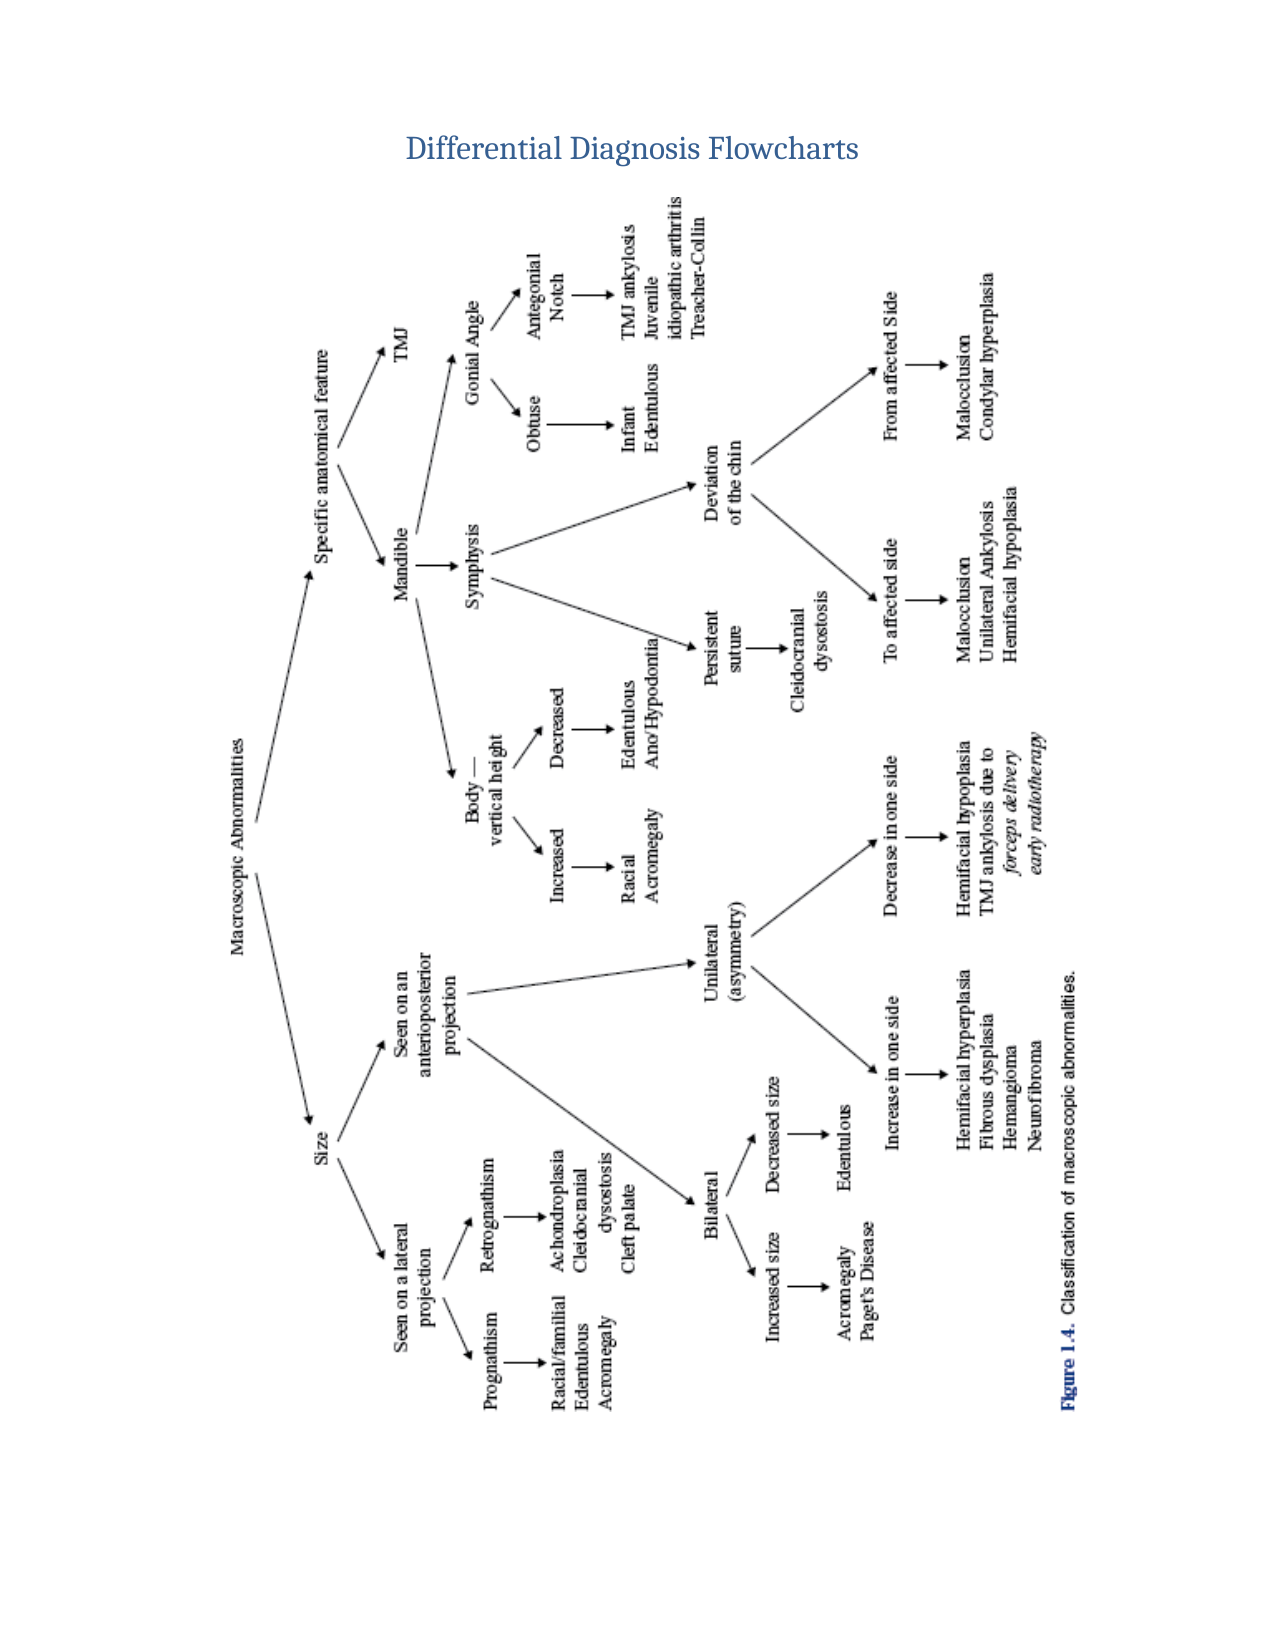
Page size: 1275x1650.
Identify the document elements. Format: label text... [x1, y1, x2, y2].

picture [230, 197, 1078, 1412]
subtitle Differential Diagnosis Flowcharts [46, 129, 1219, 167]
